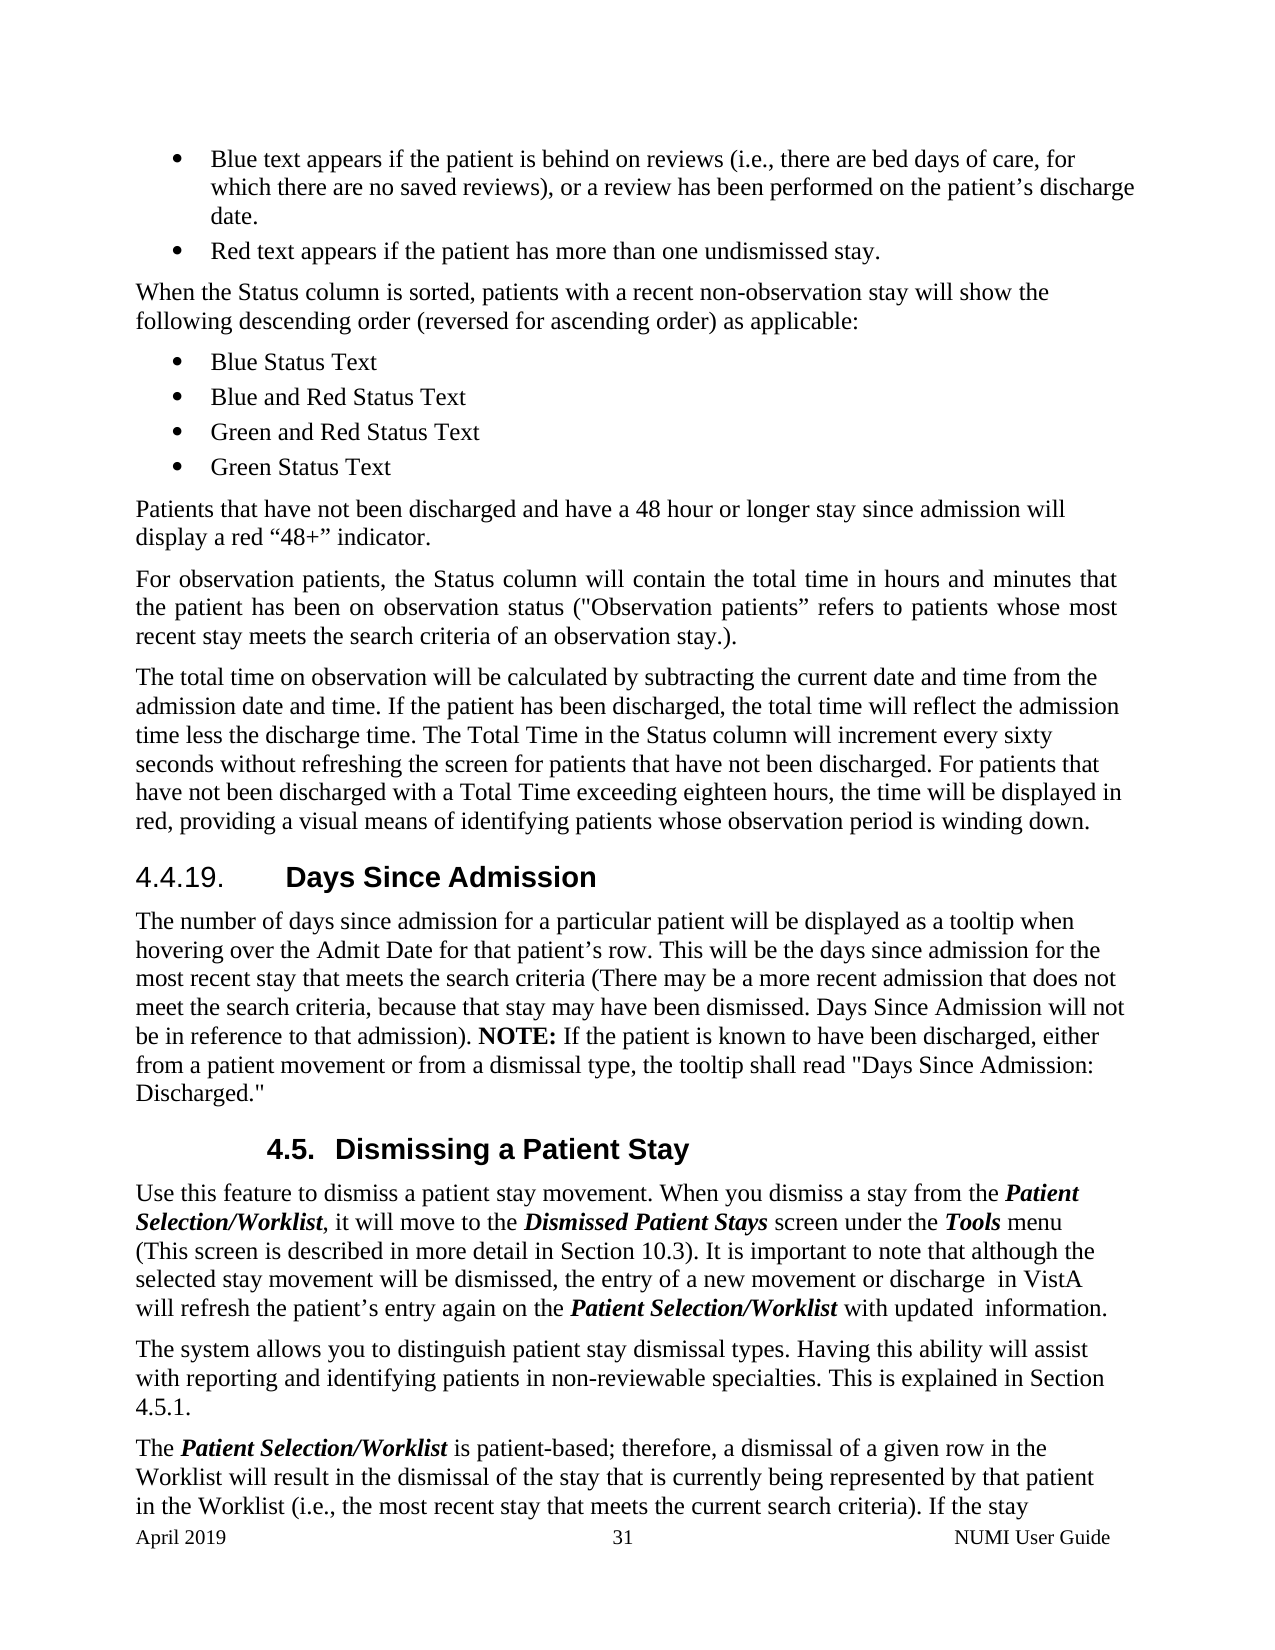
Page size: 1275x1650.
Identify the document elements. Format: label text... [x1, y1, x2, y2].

text The number of days since admission for a particular patient will be displayed as a tooltip when hovering over the Admit Date for that patient’s row. This will be the days since admission for the most recent stay that meets the search criteria (There may be a more recent admission that does not meet the search criteria, because that stay may have been dismissed. Days Since Admission will not be in reference to that admission). NOTE: If the patient is known to have been discharged, either from a patient movement or from a dismissal type, the tooltip shall read "Days Since Admission: Discharged." [135, 906, 1128, 1107]
subtitle Days Since Admission [135, 860, 1139, 893]
text The system allows you to distinguish patient stay dismissal types. Having this ability will assist with reporting and identifying patients in non-reviewable specialties. This is explained in Section 4.5.1. [135, 1334, 1111, 1421]
text When the Status column is sorted, patients with a recent non-observation stay will show the following descending order (reversed for ascending order) as applicable: [135, 277, 1130, 335]
text Patients that have not been discharged and have a 48 hour or longer stay since admission will display a red “48+” indicator. [135, 494, 1128, 551]
list Red text appears if the patient has more than one undismissed stay. [173, 236, 1139, 265]
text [135, 1433, 1121, 1519]
subtitle Dismissing a Patient Stay [267, 1132, 1139, 1166]
list Blue text appears if the patient is behind on reviews (i.e., there are bed days of care, for which there are no saved reviews), or a review has been performed on the patient’s discharge date. [173, 144, 1139, 230]
text The total time on observation will be calculated by subtracting the current date and time from the admission date and time. If the patient has been discharged, the total time will reflect the admission time less the discharge time. The Total Time in the Status column will increment every sixty seconds without refreshing the screen for patients that have not been discharged. For patients that have not been discharged with a Total Time exceeding eighteen hours, the time will be displayed in red, providing a visual means of identifying patients whose observation period is winding down. [135, 662, 1128, 835]
list Blue and Red Status Text [173, 382, 1139, 411]
list Blue Status Text [173, 347, 1139, 376]
list Green and Red Status Text [173, 417, 1139, 446]
text Use this feature to dismiss a patient stay movement. When you dismiss a stay from the Patient Selection/Worklist, it will move to the Dismissed Patient Stays screen under the Tools menu (This screen is described in more detail in Section 10.3). It is important to note that although the selected stay movement will be dismissed, the entry of a new movement or discharge in VistA will refresh the patient’s entry again on the Patient Selection/Worklist with updated information. [135, 1178, 1111, 1322]
text For observation patients, the Status column will contain the total time in hours and minutes that the patient has been on observation status ("Observation patients” refers to patients whose most recent stay meets the search criteria of an observation stay.). [135, 564, 1117, 650]
list Green Status Text [173, 452, 1139, 481]
